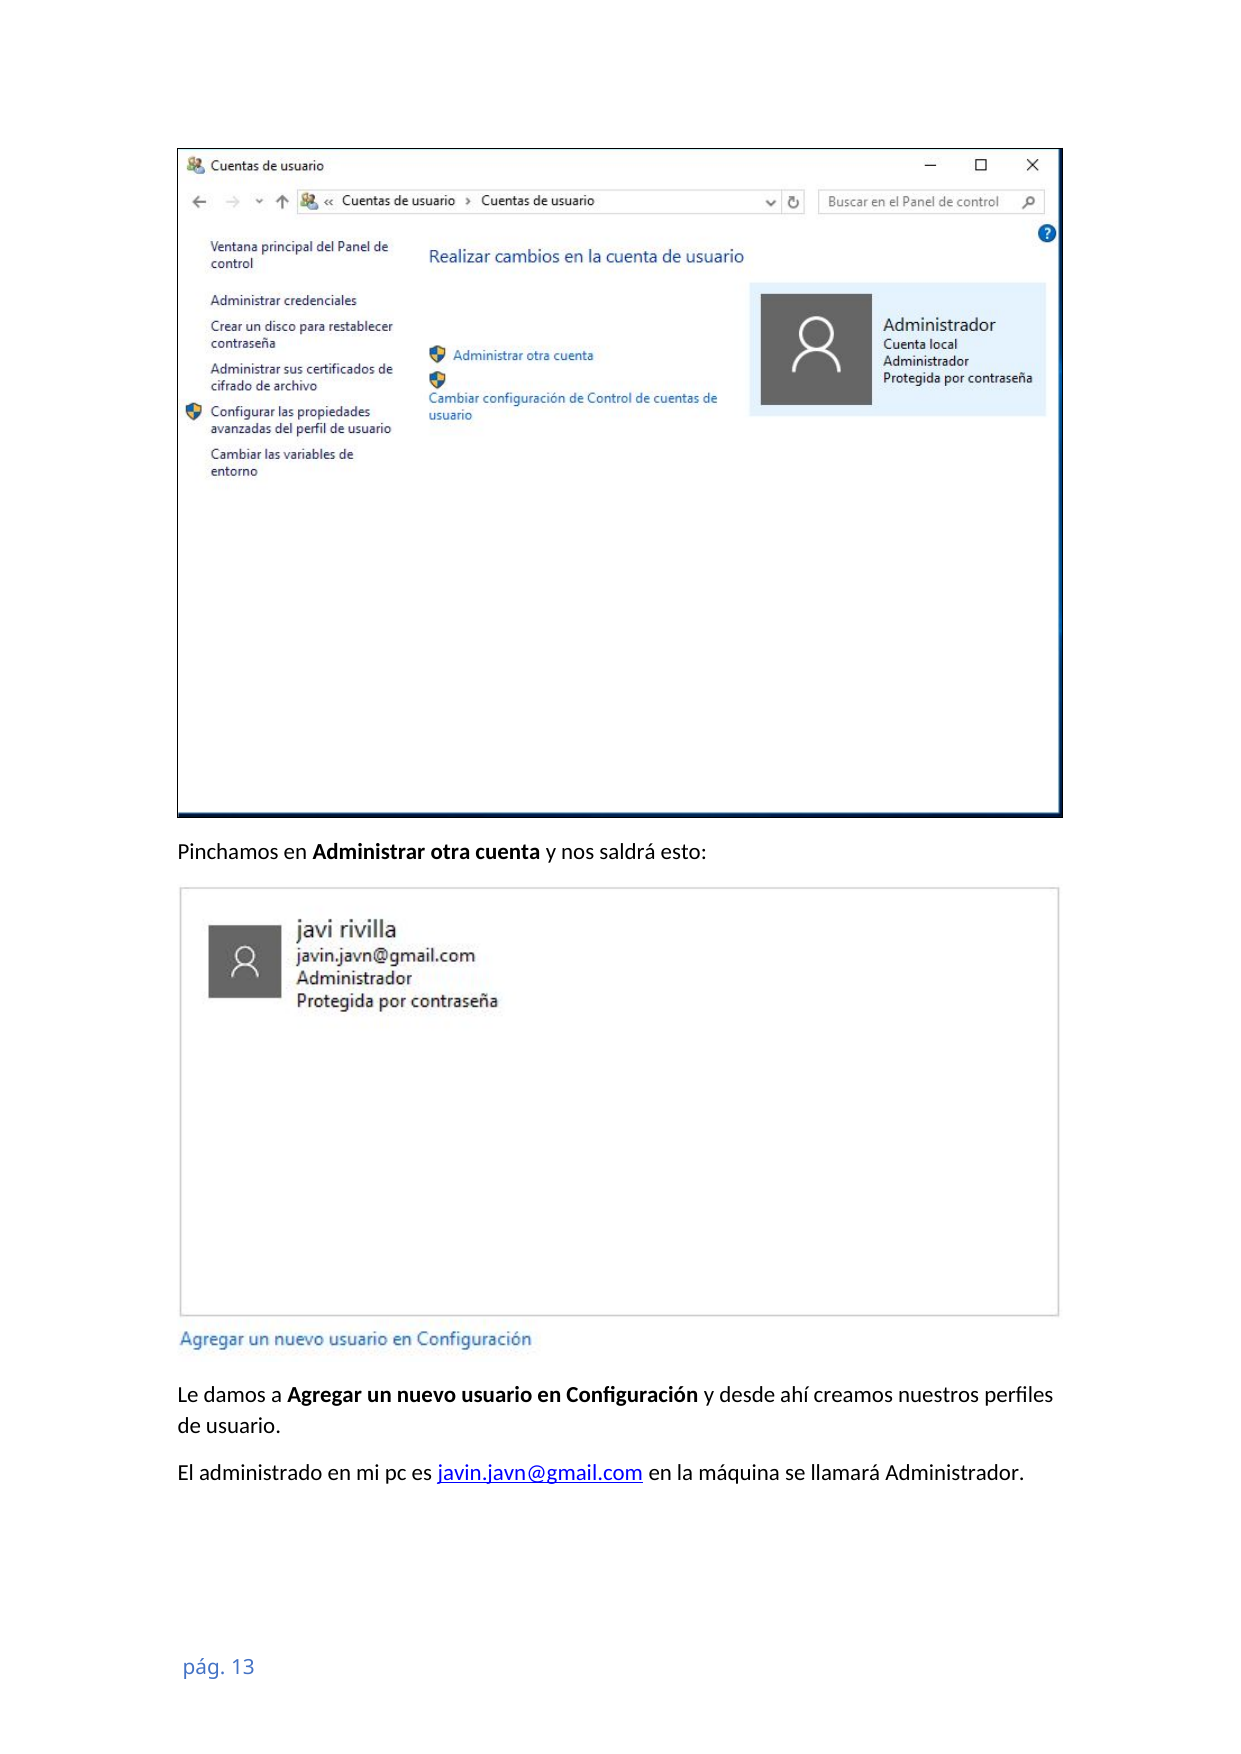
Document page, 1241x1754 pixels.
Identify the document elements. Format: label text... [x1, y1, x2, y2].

picture [177, 883, 1064, 1362]
text Le damos a Agregar un nuevo usuario en Configuración y desde ahí creamos nuestros perfiles de usuario. [177, 1381, 1063, 1439]
text Pinchamos en Administrar otra cuenta y nos saldrá esto: [177, 837, 1063, 865]
picture [178, 149, 1062, 817]
text El administrado en mi pc es javin.javn@gmail.com en la máquina se llamará Administrador. [177, 1458, 1063, 1486]
